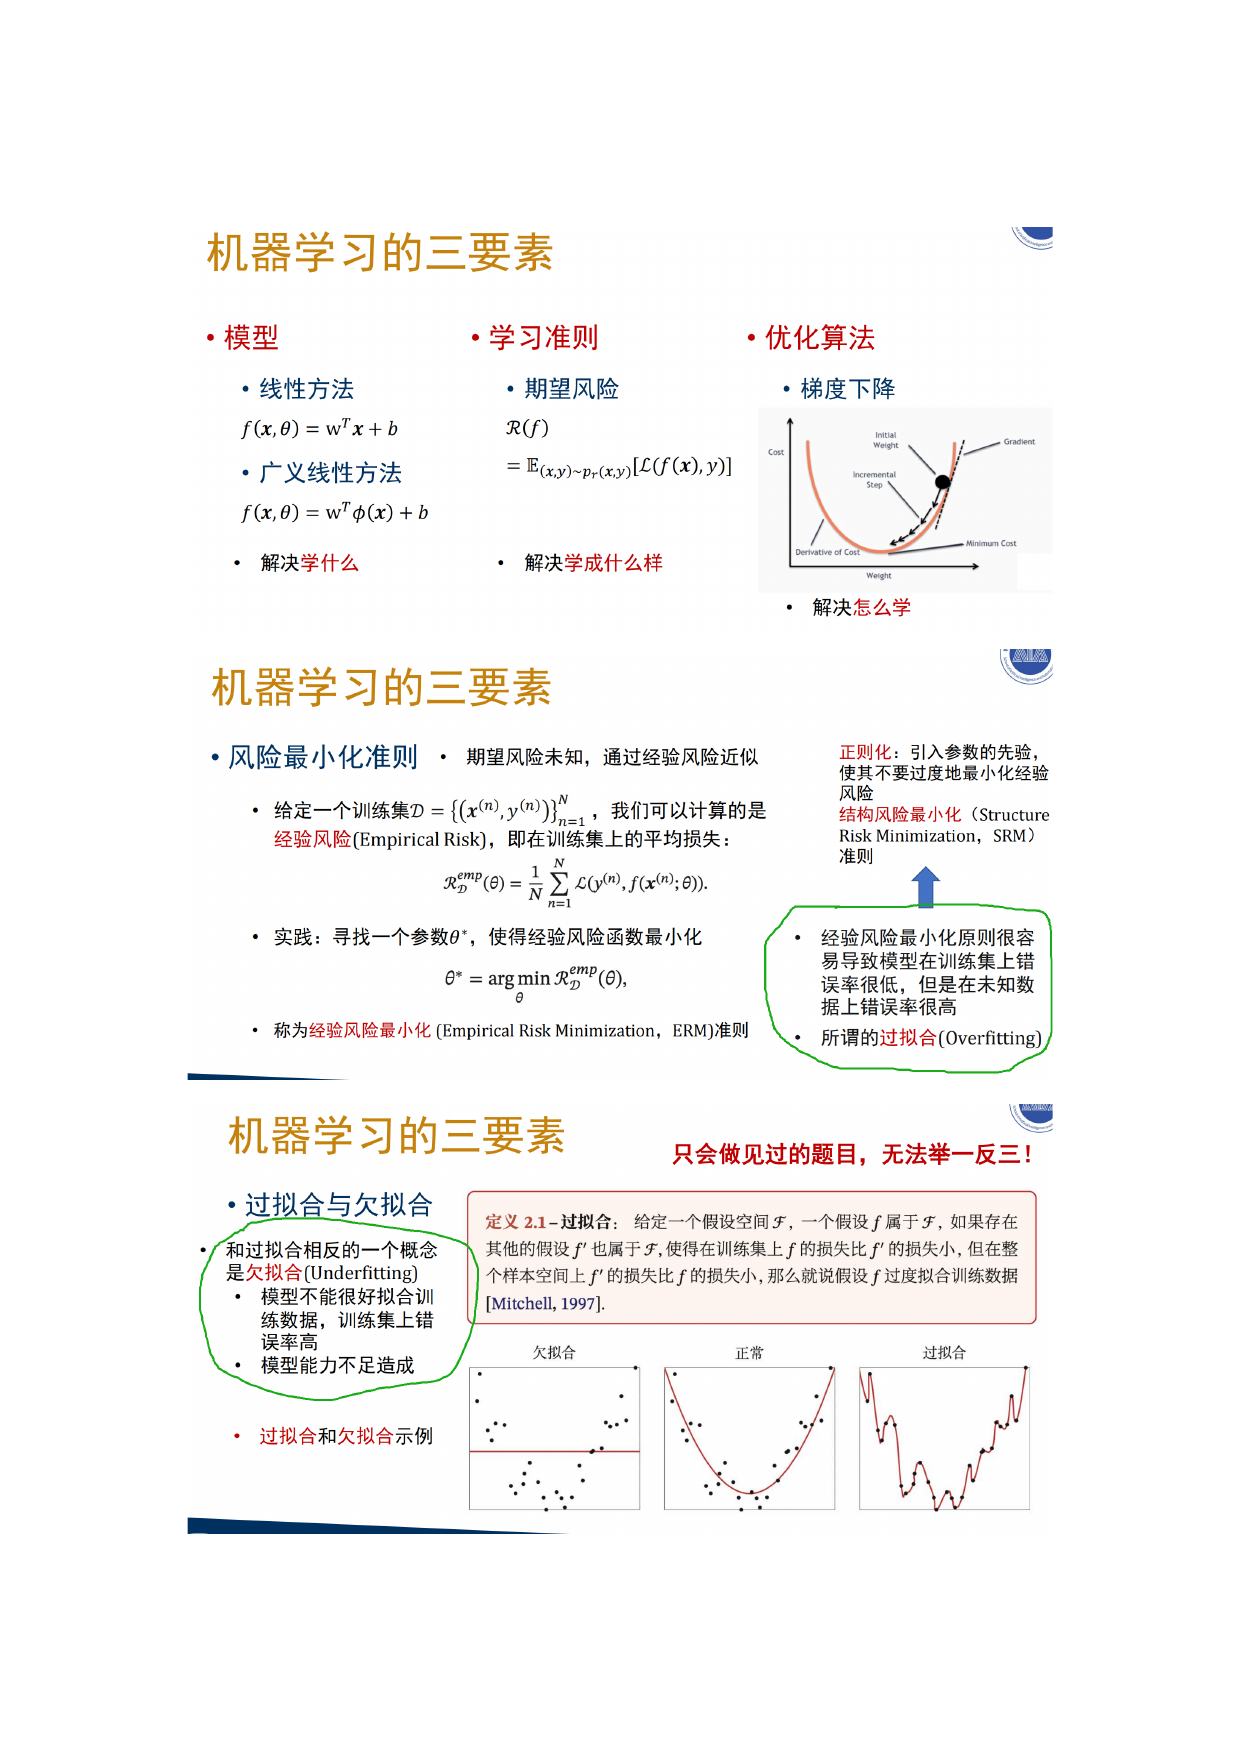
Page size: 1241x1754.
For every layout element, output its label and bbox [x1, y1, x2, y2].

picture [187, 649, 1053, 1080]
picture [187, 227, 1053, 636]
picture [187, 1104, 1053, 1534]
